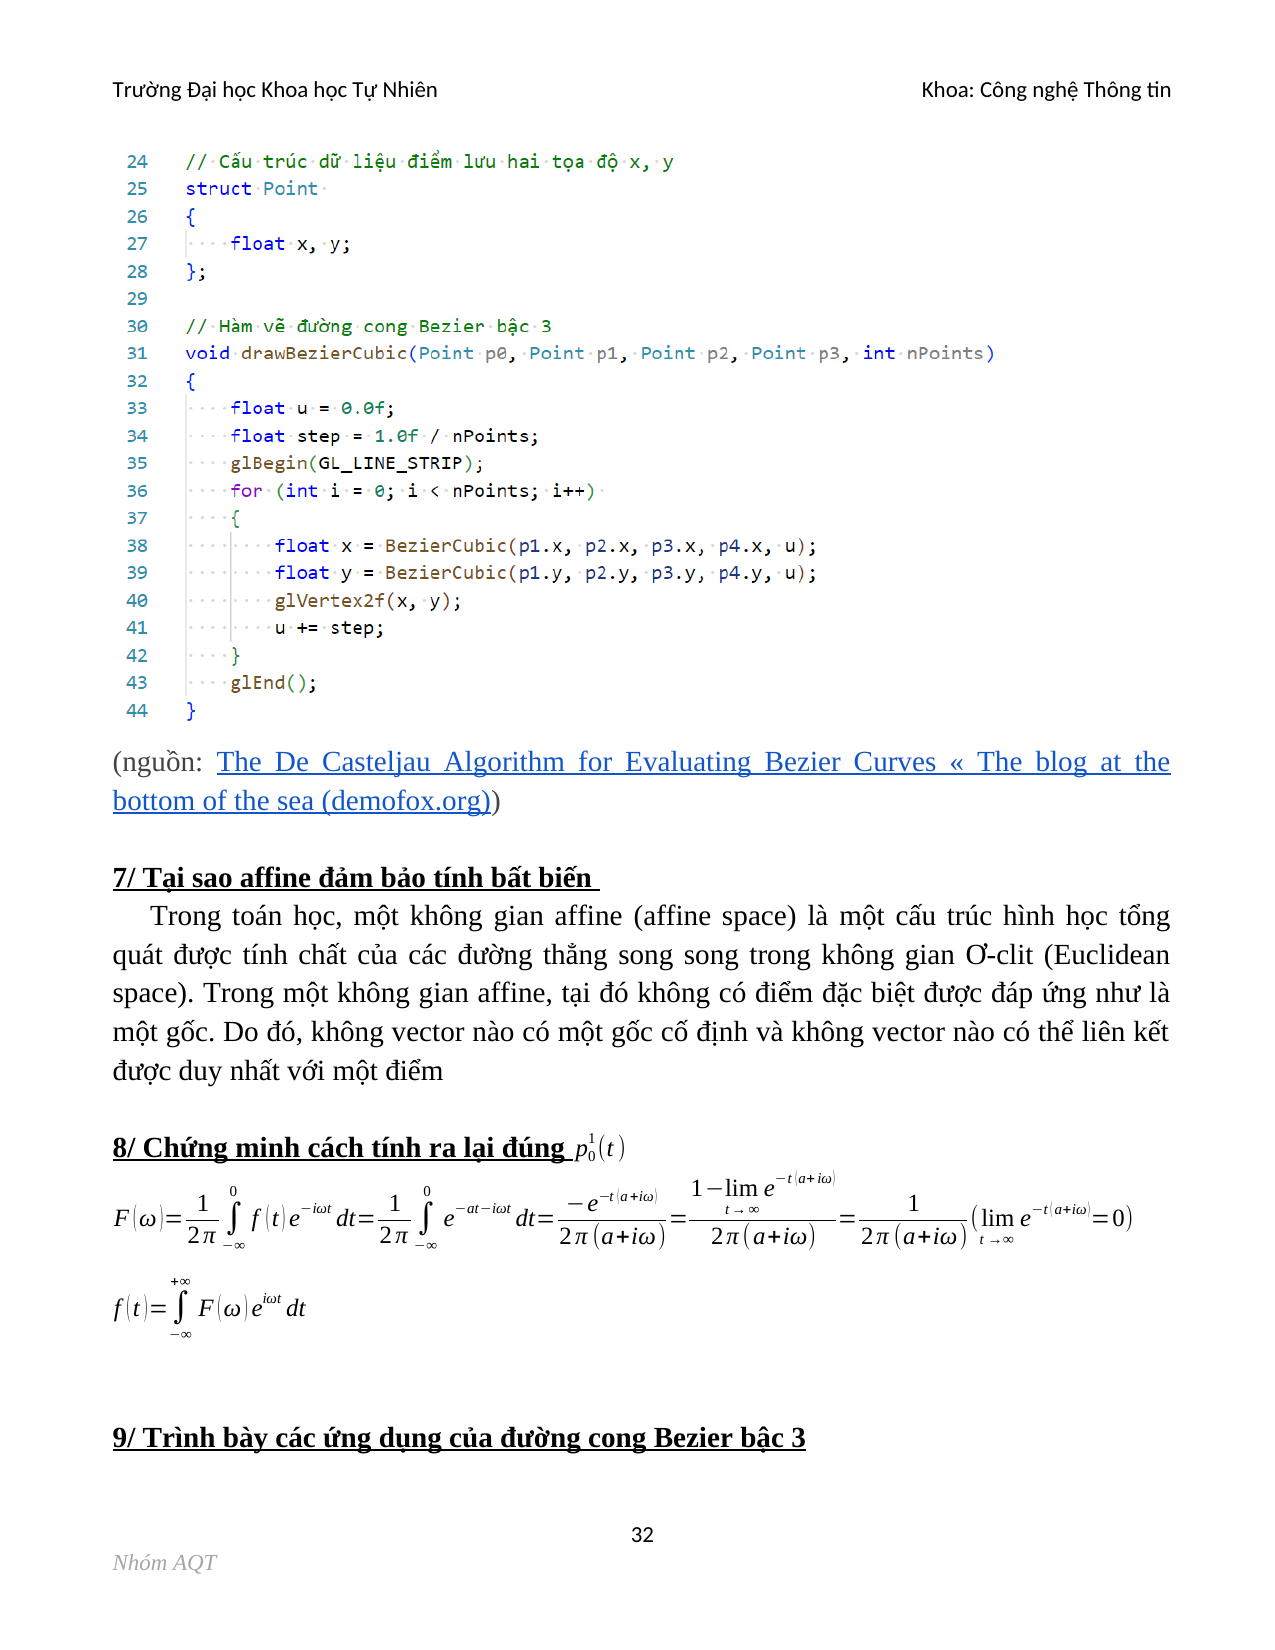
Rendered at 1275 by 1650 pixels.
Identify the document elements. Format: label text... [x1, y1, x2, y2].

text 7/ Tại sao affine đảm bảo tính bất biến [112, 860, 1172, 893]
text 8/ Chứng minh cách tính ra lại đúng [112, 1130, 1172, 1165]
text 9/ Trình bày các ứng dụng của đường cong Bezier bậc 3 [112, 1420, 1172, 1454]
picture [112, 150, 997, 722]
text Trong toán học, một không gian affine (affine space) là một cấu trúc hình học tổng quát được tính chất của các đường thẳng song song trong không gian Ơ-clit (Euclidean space). Trong một không gian affine, tại đó không có điểm đặc biệt được đáp ứng như là một gốc. Do đó, không vector nào có một gốc cố định và không vector nào có thể liên kết được duy nhất với một điểm [112, 898, 1172, 1086]
text (nguồn: The De Casteljau Algorithm for Evaluating Bezier Curves « The blog at the bottom of the sea (demofox.org)) [112, 744, 1172, 816]
